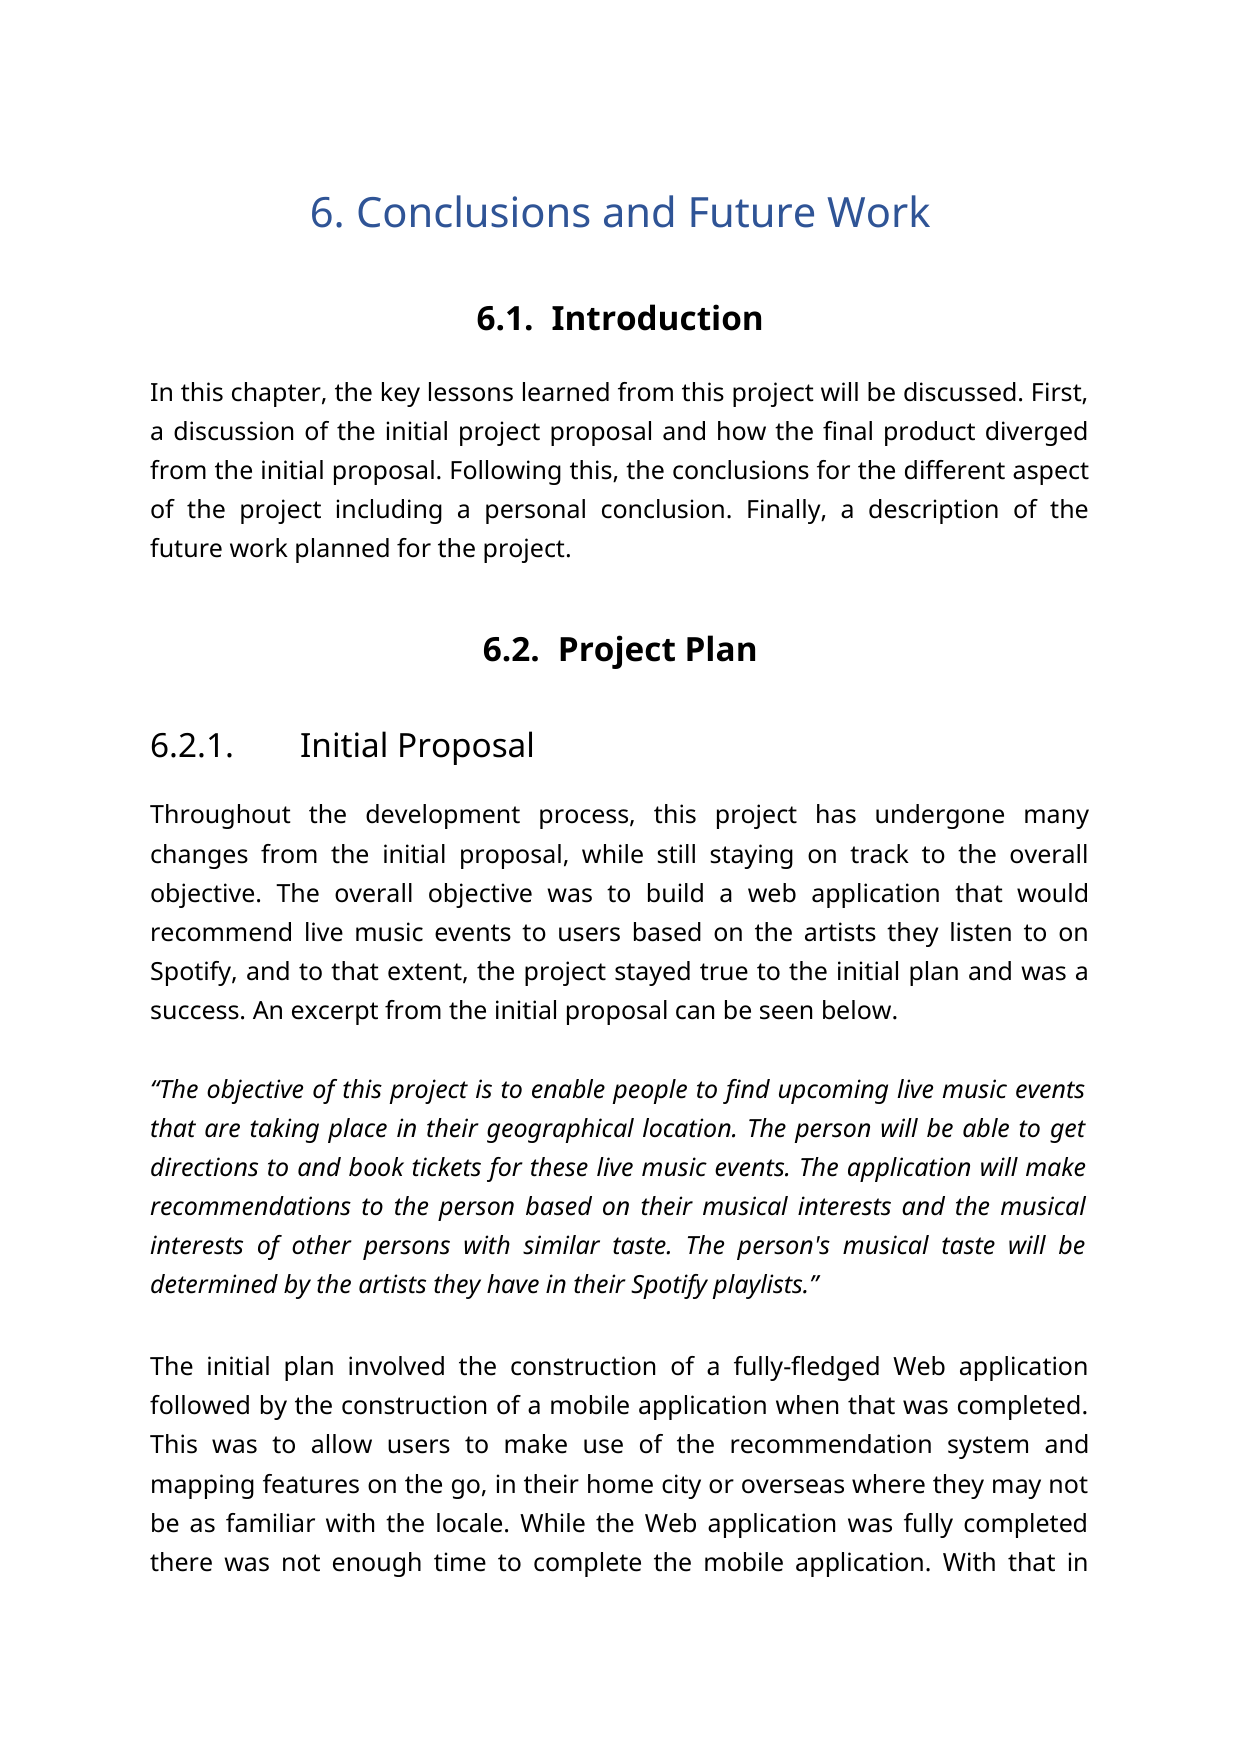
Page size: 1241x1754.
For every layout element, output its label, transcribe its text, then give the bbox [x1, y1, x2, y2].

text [150, 1349, 1090, 1579]
text “The objective of this project is to enable people to find upcoming live music events that are taking place in their geographical location. The person will be able to get directions to and book tickets for these live music events. The application will make recommendations to the person based on their musical interests and the musical interests of other persons with similar taste. The person's musical taste will be determined by the artists they have in their Spotify playlists.” [150, 1071, 1090, 1301]
text In this chapter, the key lessons learned from this project will be discussed. First, a discussion of the initial project proposal and how the final product diverged from the initial proposal. Following this, the conclusions for the different aspect of the project including a personal conclusion. Finally, a description of the future work planned for the project. [150, 374, 1090, 565]
subtitle Conclusions and Future Work [150, 183, 1090, 240]
text Throughout the development process, this project has undergone many changes from the initial proposal, while still staying on track to the overall objective. The overall objective was to build a web application that would recommend live music events to users based on the artists they listen to on Spotify, and to that extent, the project stayed true to the initial plan and was a success. An excerpt from the initial proposal can be seen below. [150, 797, 1090, 1027]
subtitle Introduction [150, 295, 1090, 340]
subtitle Initial Proposal [150, 722, 1090, 767]
subtitle Project Plan [150, 626, 1090, 671]
